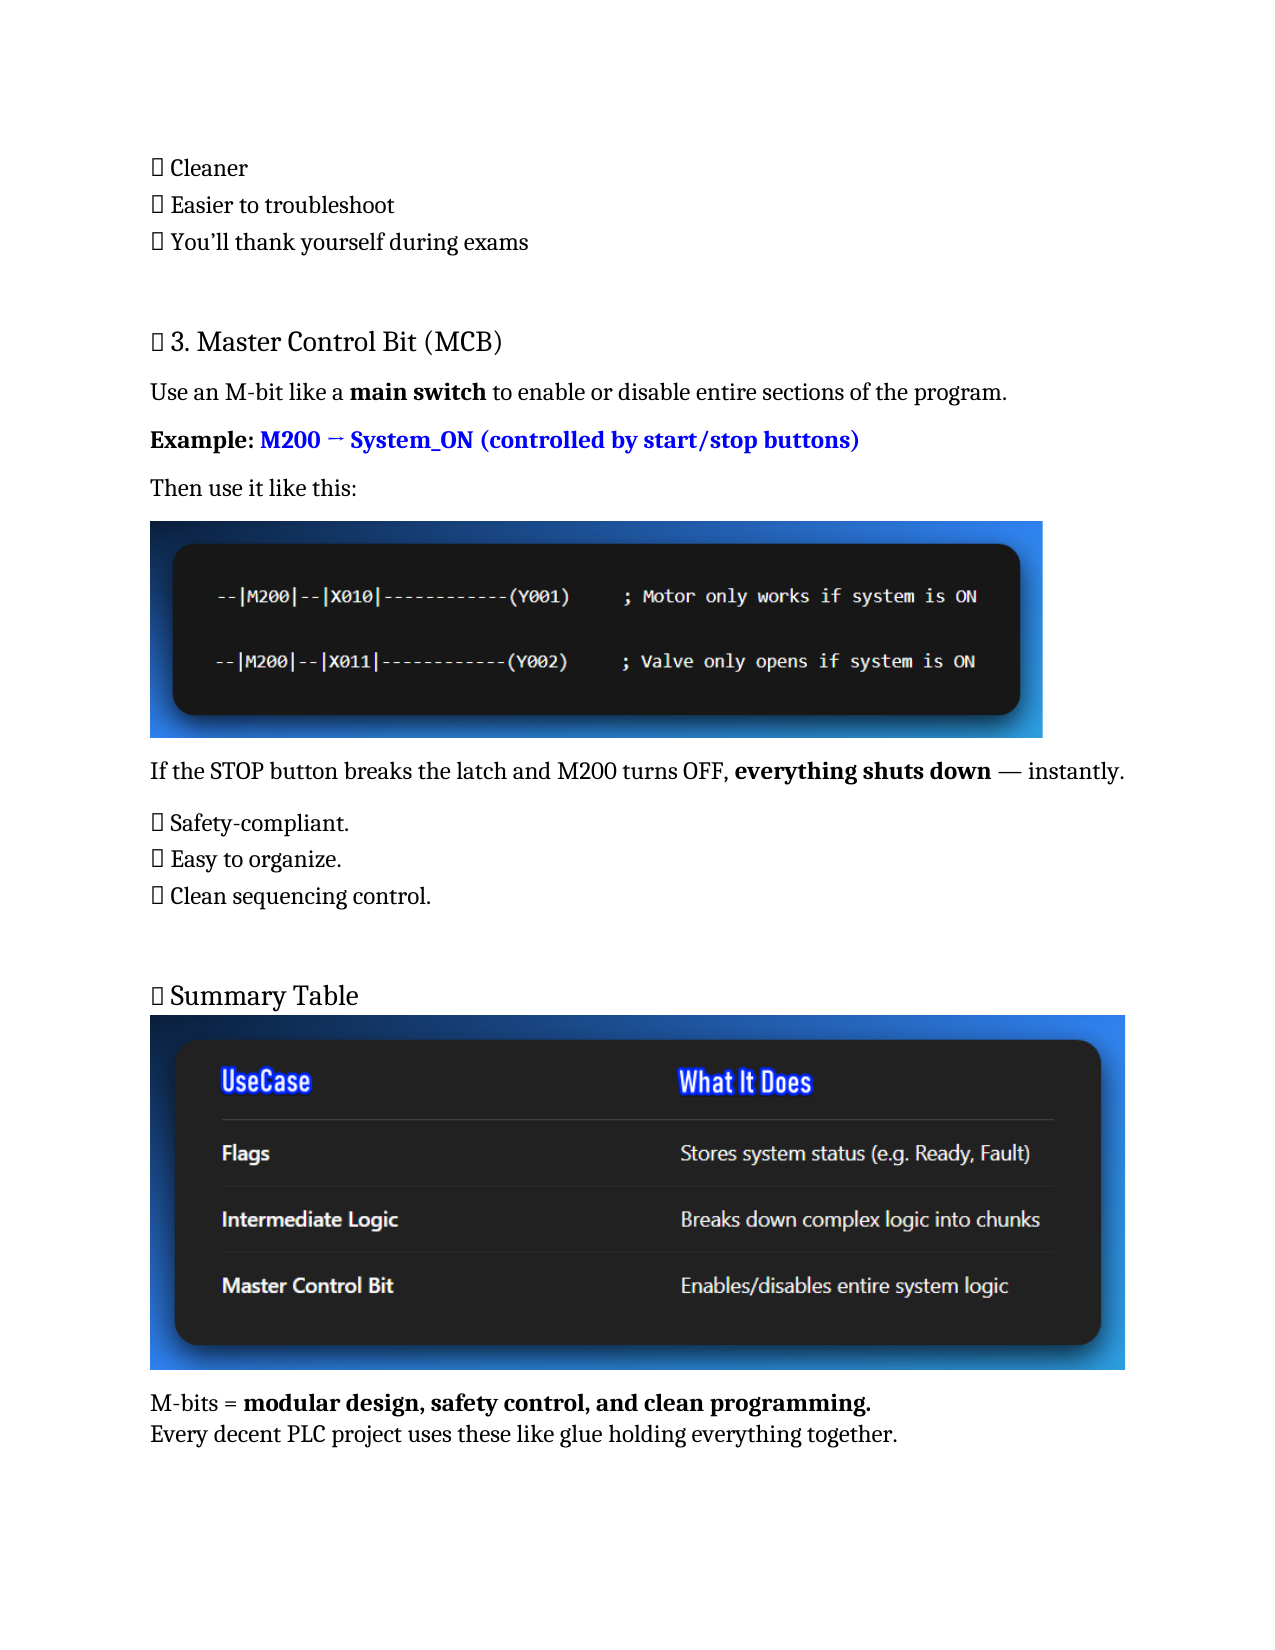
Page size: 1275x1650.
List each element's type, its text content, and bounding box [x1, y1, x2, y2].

text ✅ Safety-compliant. ✅ Easy to organize. ✅ Clean sequencing control. [150, 804, 1125, 912]
text Use an M-bit like a main switch to enable or disable entire sections of the program. [150, 378, 1125, 407]
picture [150, 521, 1043, 738]
text If the STOP button breaks the latch and M200 turns OFF, everything shuts down — instantly. [150, 757, 1125, 785]
text Then use it like this: [150, 473, 1125, 502]
text M-bits = modular design, safety control, and clean programming. Every decent PLC project uses these like glue holding everything together. [150, 1389, 1125, 1448]
text 🚨 3. Master Control Bit (MCB) [150, 325, 1125, 359]
text 🔑 Summary Table [150, 979, 1125, 1015]
text Example: M200 → System_ON (controlled by start/stop buttons) [150, 426, 1125, 454]
picture [150, 1015, 1125, 1370]
text ✅ Cleaner ✅ Easier to troubleshoot ✅ You’ll thank yourself during exams [150, 150, 1125, 258]
